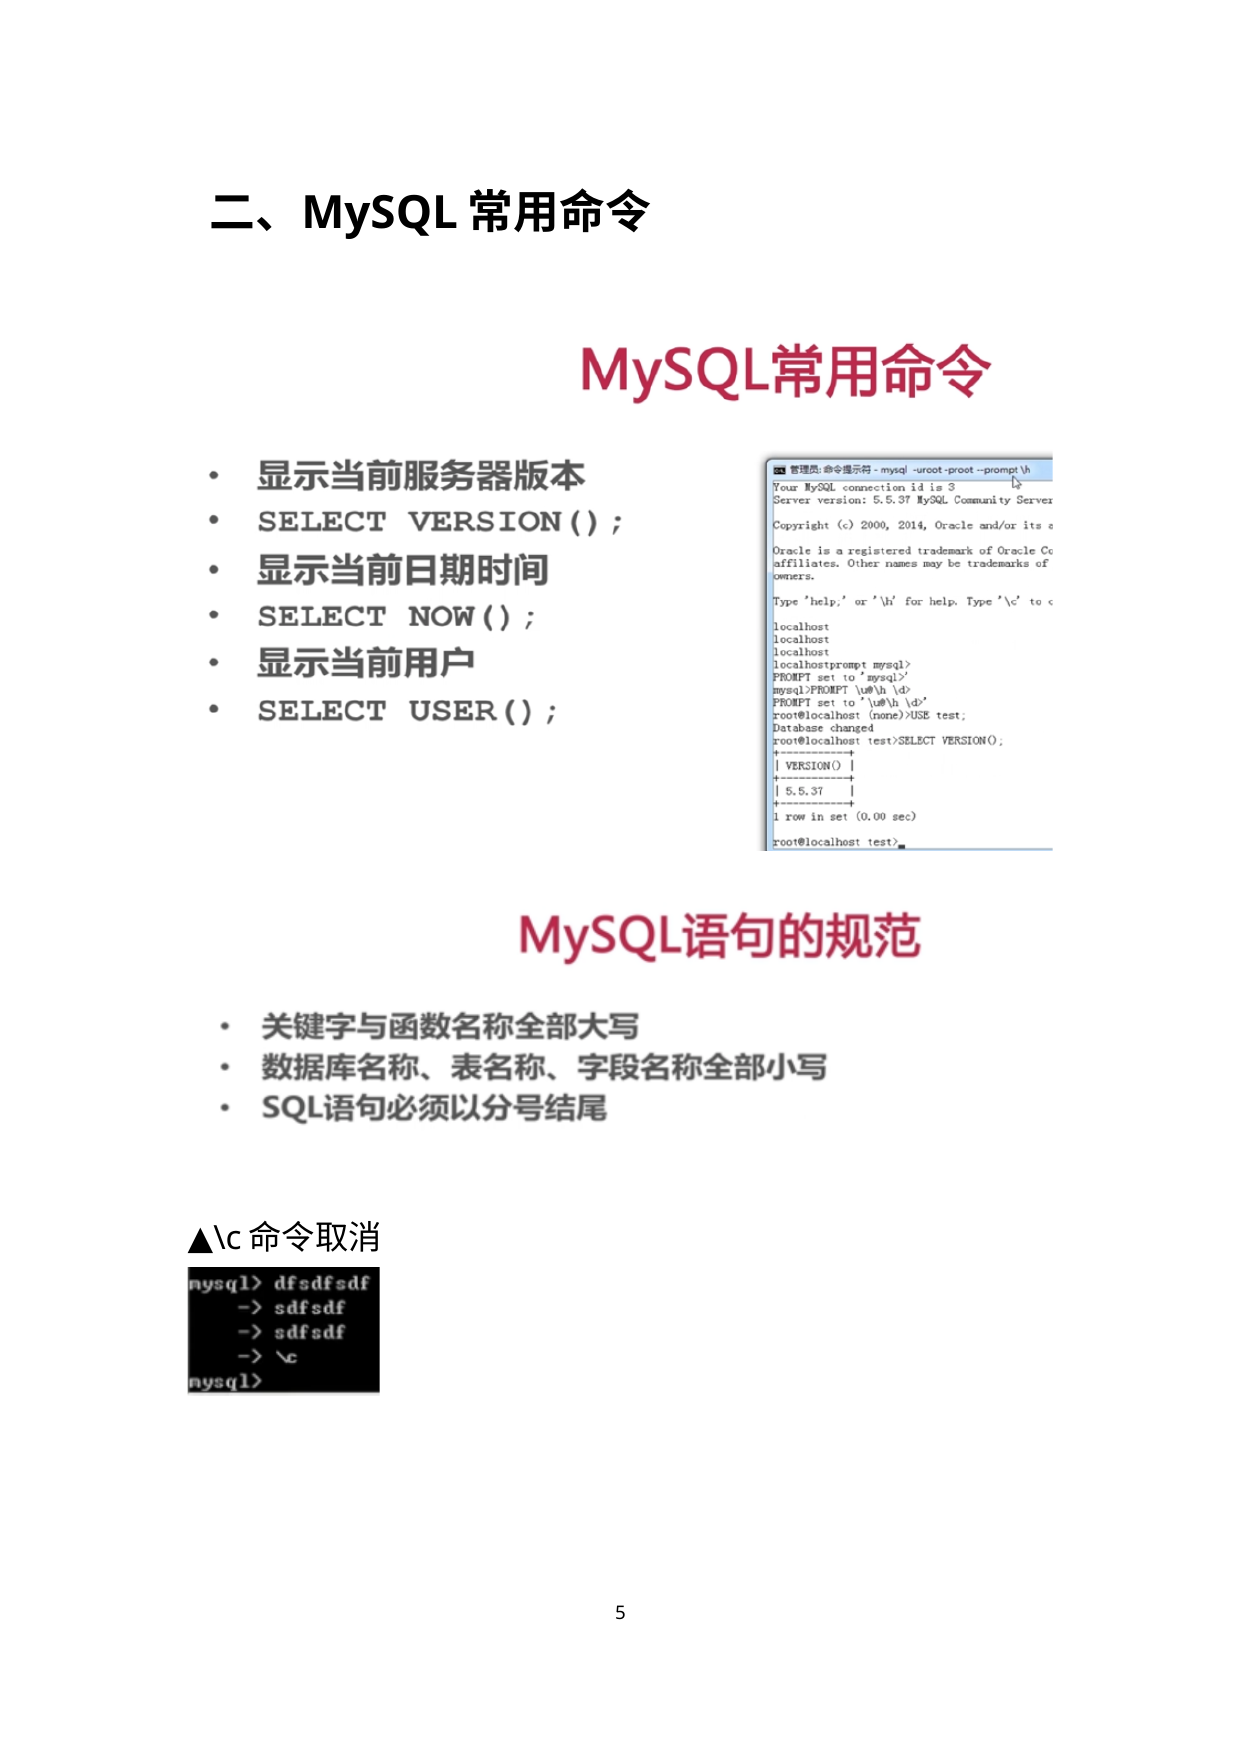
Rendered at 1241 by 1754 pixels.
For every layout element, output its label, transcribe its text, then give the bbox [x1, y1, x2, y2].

picture [187, 325, 1053, 851]
picture [187, 1267, 380, 1396]
picture [187, 877, 1053, 1182]
text ▲\c命令取消 [187, 1202, 1053, 1267]
text 二、MySQL常用命令 [209, 160, 1031, 257]
